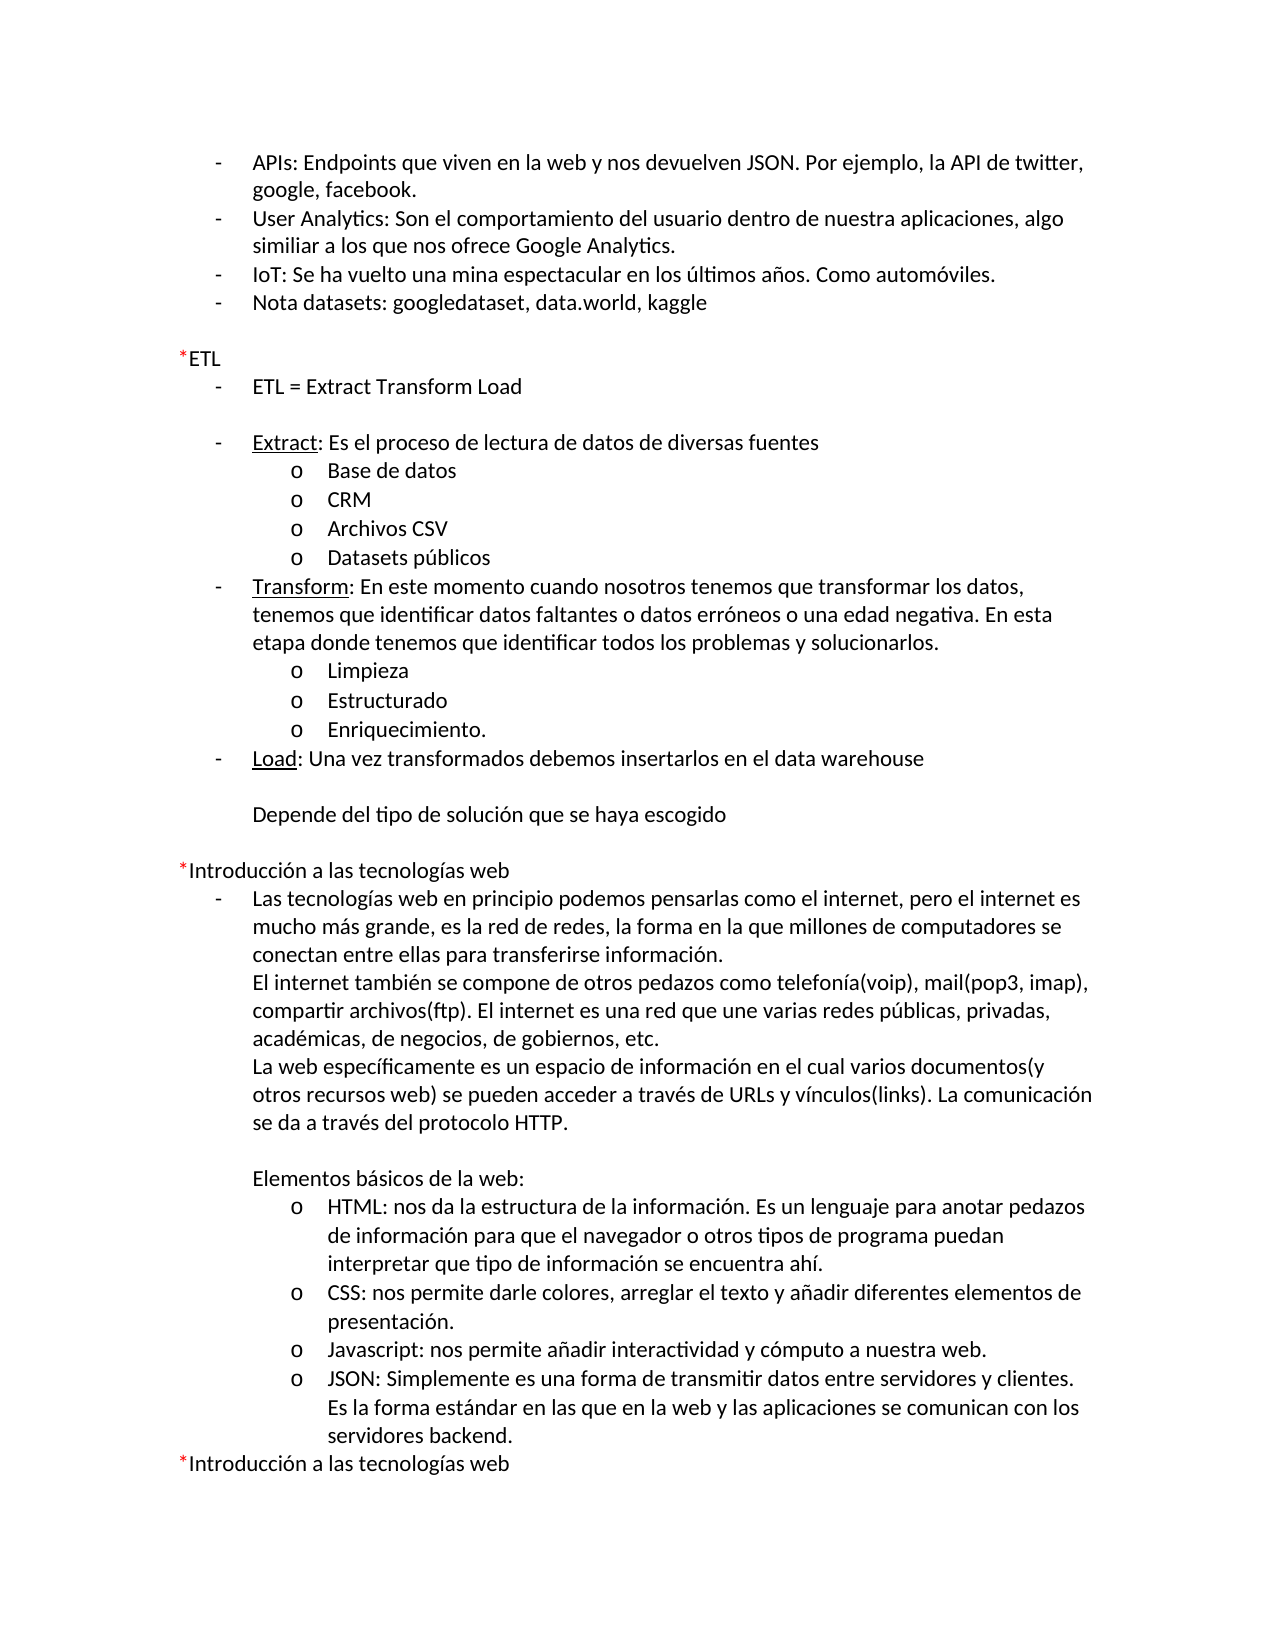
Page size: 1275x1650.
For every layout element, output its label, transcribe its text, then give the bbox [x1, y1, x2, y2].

list Las tecnologías web en principio podemos pensarlas como el internet, pero el internet es mucho más grande, es la red de redes, la forma en la que millones de computadores se conectan entre ellas para transferirse información. [215, 884, 1098, 968]
list Nota datasets: googledataset, data.world, kaggle [215, 288, 1098, 316]
text Elementos básicos de la web: [177, 1164, 1098, 1192]
list Javascript: nos permite añadir interactividad y cómputo a nuestra web. [290, 1335, 1098, 1364]
text *Introducción a las tecnologías web [177, 856, 1098, 884]
list IoT: Se ha vuelto una mina espectacular en los últimos años. Como automóviles. [215, 260, 1098, 288]
list Limpieza [290, 657, 1098, 686]
list CSS: nos permite darle colores, arreglar el texto y añadir diferentes elementos de presentación. [290, 1278, 1098, 1335]
list Transform: En este momento cuando nosotros tenemos que transformar los datos, tenemos que identificar datos faltantes o datos erróneos o una edad negativa. En esta etapa donde tenemos que identificar todos los problemas y solucionarlos. [215, 572, 1098, 657]
text Depende del tipo de solución que se haya escogido [177, 800, 1098, 828]
list Base de datos [290, 456, 1098, 485]
list User Analytics: Son el comportamiento del usuario dentro de nuestra aplicaciones, algo similiar a los que nos ofrece Google Analytics. [215, 204, 1098, 260]
list Estructurado [290, 686, 1098, 715]
list Datasets públicos [290, 543, 1098, 572]
list Load: Una vez transformados debemos insertarlos en el data warehouse [215, 744, 1098, 772]
list ETL = Extract Transform Load [215, 372, 1098, 400]
list APIs: Endpoints que viven en la web y nos devuelven JSON. Por ejemplo, la API de twitter, google, facebook. [215, 148, 1098, 204]
list JSON: Simplemente es una forma de transmitir datos entre servidores y clientes. Es la forma estándar en las que en la web y las aplicaciones se comunican con los servidores backend. [290, 1364, 1098, 1449]
list CRM [290, 485, 1098, 514]
text *ETL [177, 344, 1098, 372]
list HTML: nos da la estructura de la información. Es un lenguaje para anotar pedazos de información para que el navegador o otros tipos de programa puedan interpretar que tipo de información se encuentra ahí. [290, 1192, 1098, 1278]
list Archivos CSV [290, 514, 1098, 543]
text La web específicamente es un espacio de información en el cual varios documentos(y otros recursos web) se pueden acceder a través de URLs y vínculos(links). La comunicación se da a través del protocolo HTTP. [252, 1052, 1098, 1136]
list Enriquecimiento. [290, 715, 1098, 744]
text El internet también se compone de otros pedazos como telefonía(voip), mail(pop3, imap), compartir archivos(ftp). El internet es una red que une varias redes públicas, privadas, académicas, de negocios, de gobiernos, etc. [252, 968, 1098, 1052]
text *Introducción a las tecnologías web [177, 1449, 1098, 1477]
list Extract: Es el proceso de lectura de datos de diversas fuentes [215, 428, 1098, 456]
